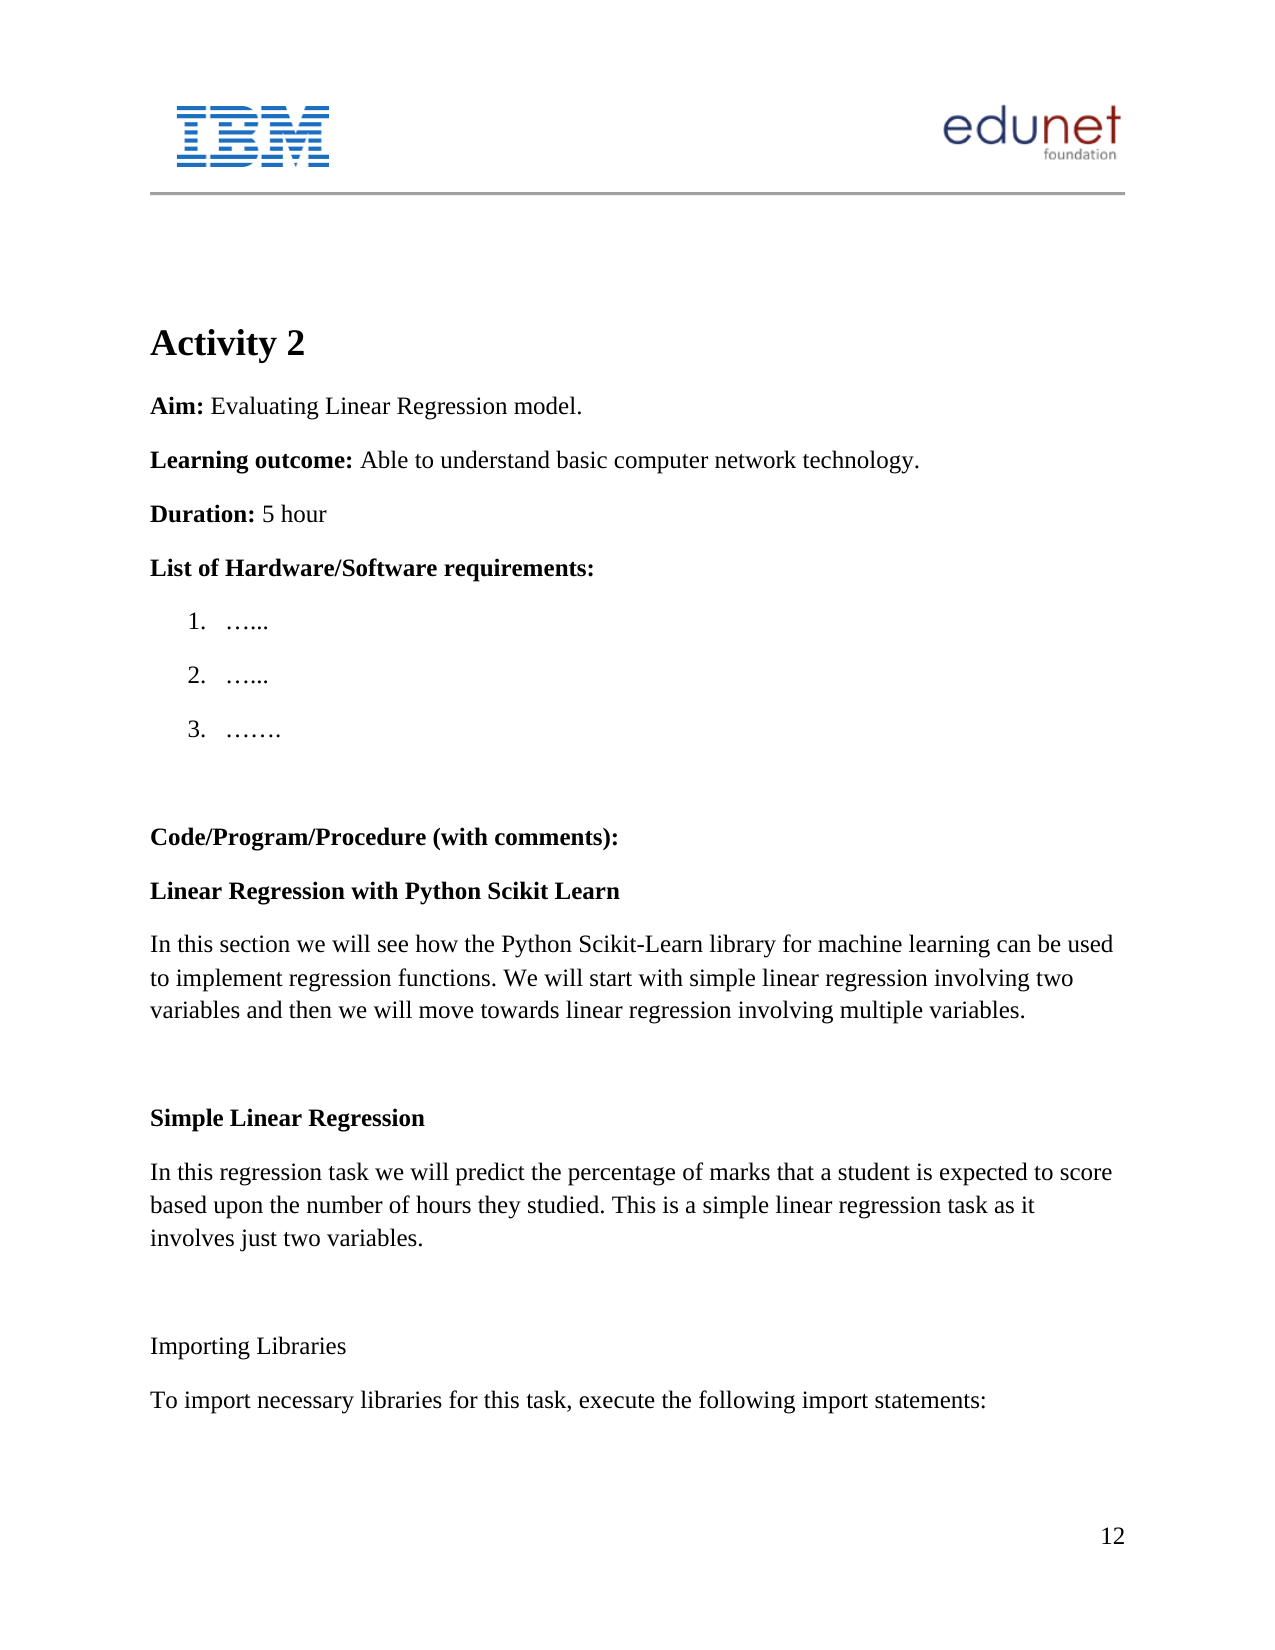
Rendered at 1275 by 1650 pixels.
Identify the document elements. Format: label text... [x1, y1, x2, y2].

subtitle Activity 2 [150, 321, 1125, 364]
text Learning outcome: Able to understand basic computer network technology. [150, 445, 1125, 474]
text To import necessary libraries for this task, execute the following import statements: [150, 1385, 1125, 1413]
text Duration: 5 hour [150, 499, 1125, 527]
text Simple Linear Regression [150, 1103, 1125, 1132]
list …... [187, 660, 1125, 689]
list ……. [187, 714, 1125, 743]
text List of Hardware/Software requirements: [150, 553, 1125, 581]
list …... [187, 606, 1125, 635]
subtitle Aim: Evaluating Linear Regression model. [150, 391, 1125, 420]
picture [941, 95, 1125, 167]
text Code/Program/Procedure (with comments): [150, 822, 1125, 851]
text Importing Libraries [150, 1331, 1125, 1360]
text Linear Regression with Python Scikit Learn [150, 876, 1125, 904]
text In this section we will see how the Python Scikit-Learn library for machine learning can be used to implement regression functions. We will start with simple linear regression involving two variables and then we will move towards linear regression involving multiple variables. [150, 929, 1125, 1024]
text In this regression task we will predict the percentage of marks that a student is expected to score based upon the number of hours they studied. This is a simple linear regression task as it involves just two variables. [150, 1157, 1125, 1252]
picture [176, 106, 329, 167]
